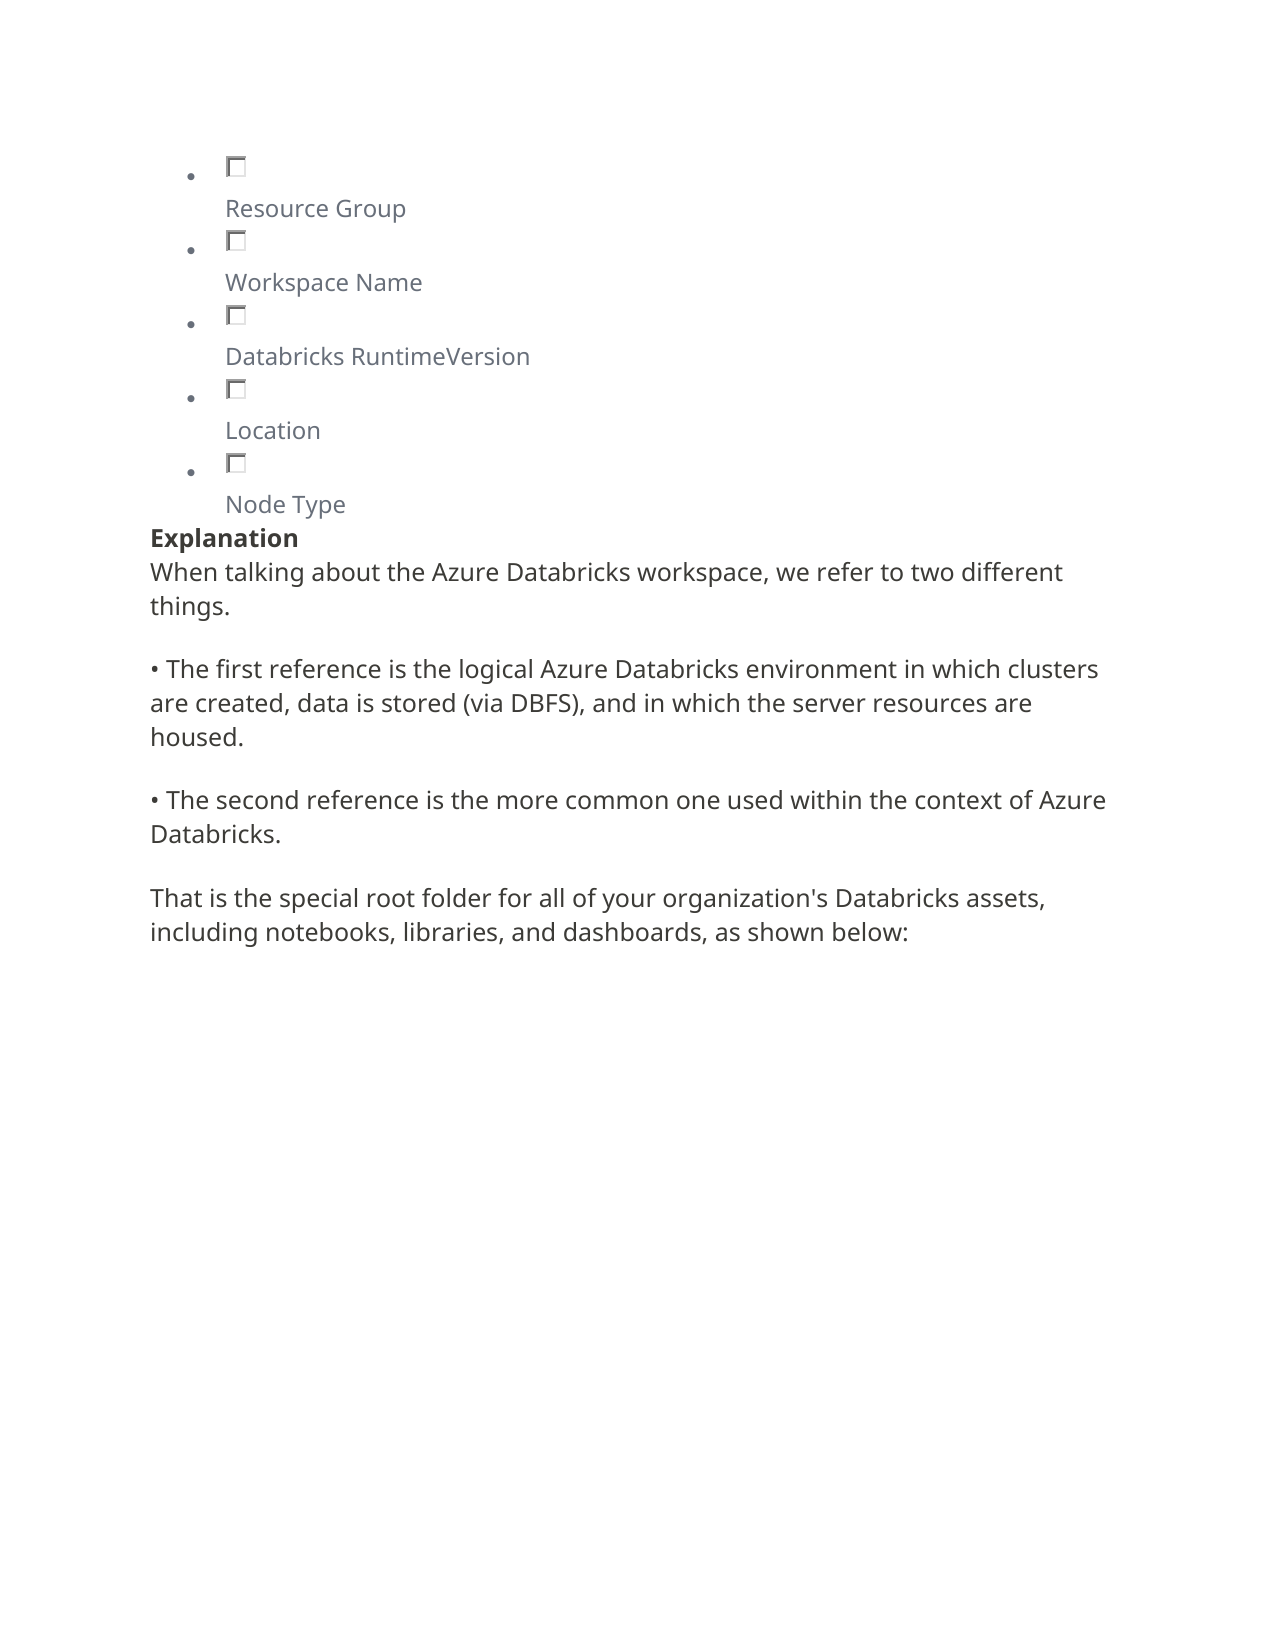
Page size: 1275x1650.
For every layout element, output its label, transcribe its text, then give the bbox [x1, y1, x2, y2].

text Location [225, 414, 1125, 446]
text Databricks RuntimeVersion [225, 339, 1125, 372]
text • The first reference is the logical Azure Databricks environment in which clusters are created, data is stored (via DBFS), and in which the server resources are housed. [150, 652, 1125, 754]
list ​ [187, 224, 1125, 266]
text Node Type [225, 488, 1125, 520]
text Workspace Name [225, 266, 1125, 298]
list ​ [187, 446, 1125, 488]
text That is the special root folder for all of your organization's Databricks assets, including notebooks, libraries, and dashboards, as shown below: [150, 880, 1125, 948]
list ​ [187, 150, 1125, 191]
subtitle Explanation [150, 520, 1125, 554]
list ​ [187, 298, 1125, 339]
text Resource Group [225, 191, 1125, 224]
list ​ [187, 372, 1125, 414]
text • The second reference is the more common one used within the context of Azure Databricks. [150, 783, 1125, 851]
text When talking about the Azure Databricks workspace, we refer to two different things. [150, 554, 1125, 622]
